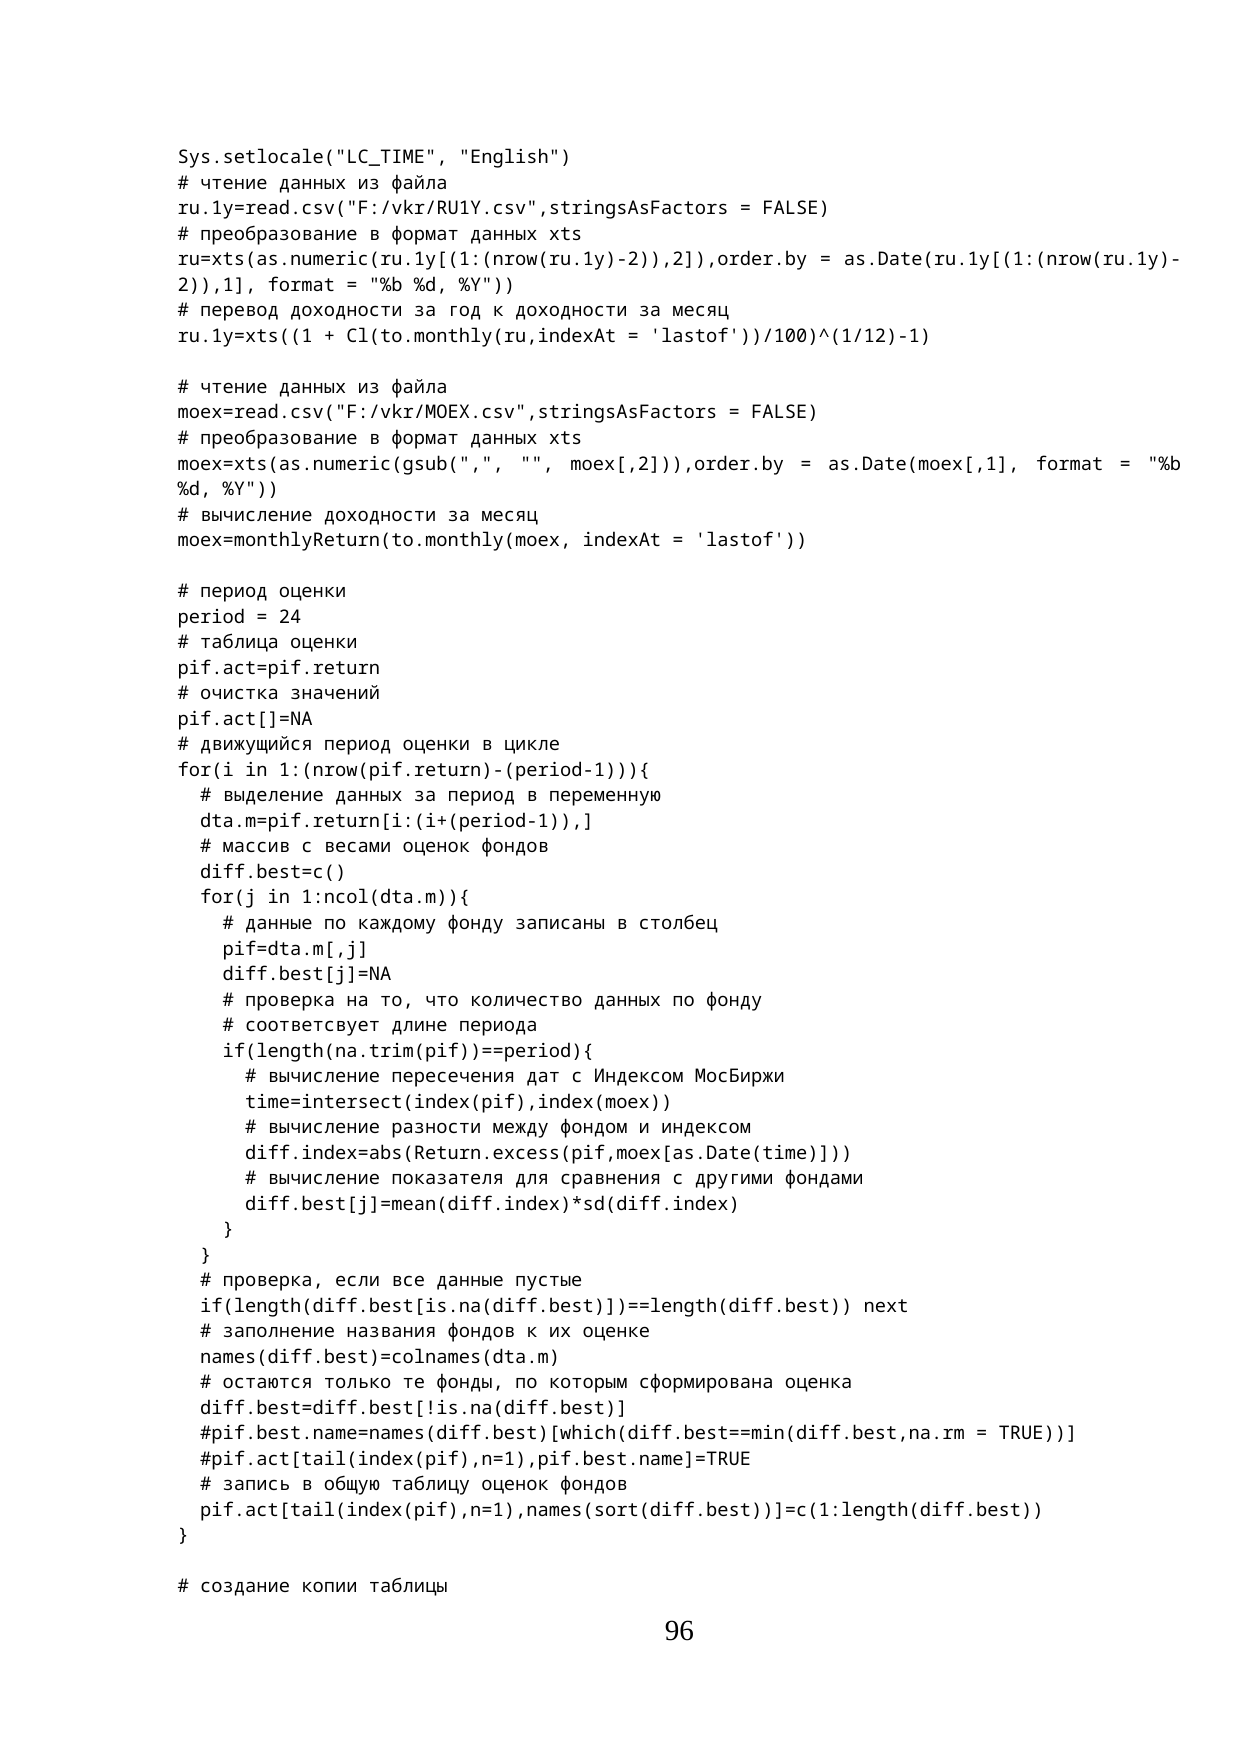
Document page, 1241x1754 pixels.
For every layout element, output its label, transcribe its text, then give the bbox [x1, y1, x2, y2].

text # выделение данных за период в переменную [177, 782, 1181, 807]
text # движущийся период оценки в цикле [177, 731, 1181, 756]
text } [177, 1522, 1181, 1547]
text pif.act[tail(index(pif),n=1),names(sort(diff.best))]=c(1:length(diff.best)) [177, 1496, 1181, 1522]
text diff.best[j]=mean(diff.index)*sd(diff.index) [177, 1190, 1181, 1216]
text moex=xts(as.numeric(gsub(",", "", moex[,2])),order.by = as.Date(moex[,1], format = "%b %d, %Y")) [177, 450, 1181, 501]
text diff.best[j]=NA [177, 960, 1181, 986]
text # таблица оценки [177, 628, 1181, 654]
text ru.1y=read.csv("F:/vkr/RU1Y.csv",stringsAsFactors = FALSE) [177, 195, 1181, 220]
text moex=monthlyReturn(to.monthly(moex, indexAt = 'lastof')) [177, 526, 1181, 552]
text # соответсвует длине периода [177, 1011, 1181, 1037]
text Sys.setlocale("LC_TIME", "English") [177, 144, 1181, 169]
text diff.best=c() [177, 858, 1181, 884]
text #pif.act[tail(index(pif),n=1),pif.best.name]=TRUE [177, 1445, 1181, 1471]
text # проверка, если все данные пустые [177, 1267, 1181, 1292]
text time=intersect(index(pif),index(moex)) [177, 1088, 1181, 1113]
text if(length(na.trim(pif))==period){ [177, 1037, 1181, 1062]
text ru=xts(as.numeric(ru.1y[(1:(nrow(ru.1y)-2)),2]),order.by = as.Date(ru.1y[(1:(nrow(ru.1y)-2)),1], format = "%b %d, %Y")) [177, 246, 1181, 297]
text ru.1y=xts((1 + Cl(to.monthly(ru,indexAt = 'lastof'))/100)^(1/12)-1) [177, 322, 1181, 348]
text # массив с весами оценок фондов [177, 833, 1181, 858]
text pif.act=pif.return [177, 654, 1181, 679]
text # вычисление показателя для сравнения с другими фондами [177, 1164, 1181, 1190]
text # вычисление разности между фондом и индексом [177, 1113, 1181, 1139]
text diff.index=abs(Return.excess(pif,moex[as.Date(time)])) [177, 1139, 1181, 1164]
text # преобразование в формат данных xts [177, 220, 1181, 246]
text # очистка значений [177, 679, 1181, 705]
text names(diff.best)=colnames(dta.m) [177, 1343, 1181, 1369]
text # чтение данных из файла [177, 373, 1181, 399]
text pif.act[]=NA [177, 705, 1181, 731]
text # проверка на то, что количество данных по фонду [177, 986, 1181, 1011]
text # преобразование в формат данных xts [177, 424, 1181, 450]
text # заполнение названия фондов к их оценке [177, 1318, 1181, 1343]
text if(length(diff.best[is.na(diff.best)])==length(diff.best)) next [177, 1292, 1181, 1318]
text } [177, 1241, 1181, 1267]
text for(i in 1:(nrow(pif.return)-(period-1))){ [177, 756, 1181, 782]
text moex=read.csv("F:/vkr/MOEX.csv",stringsAsFactors = FALSE) [177, 399, 1181, 424]
text # остаются только те фонды, по которым сформирована оценка [177, 1369, 1181, 1394]
text # период оценки [177, 577, 1181, 603]
text } [177, 1216, 1181, 1241]
text diff.best=diff.best[!is.na(diff.best)] [177, 1394, 1181, 1420]
text for(j in 1:ncol(dta.m)){ [177, 884, 1181, 909]
text # данные по каждому фонду записаны в столбец [177, 909, 1181, 935]
text # вычисление доходности за месяц [177, 501, 1181, 526]
text # перевод доходности за год к доходности за месяц [177, 297, 1181, 322]
text # вычисление пересечения дат с Индексом МосБиржи [177, 1062, 1181, 1088]
text dta.m=pif.return[i:(i+(period-1)),] [177, 807, 1181, 833]
text #pif.best.name=names(diff.best)[which(diff.best==min(diff.best,na.rm = TRUE))] [177, 1420, 1181, 1445]
text pif=dta.m[,j] [177, 935, 1181, 960]
text period = 24 [177, 603, 1181, 628]
text # чтение данных из файла [177, 169, 1181, 195]
text # запись в общую таблицу оценок фондов [177, 1471, 1181, 1496]
text # создание копии таблицы [177, 1573, 1181, 1598]
